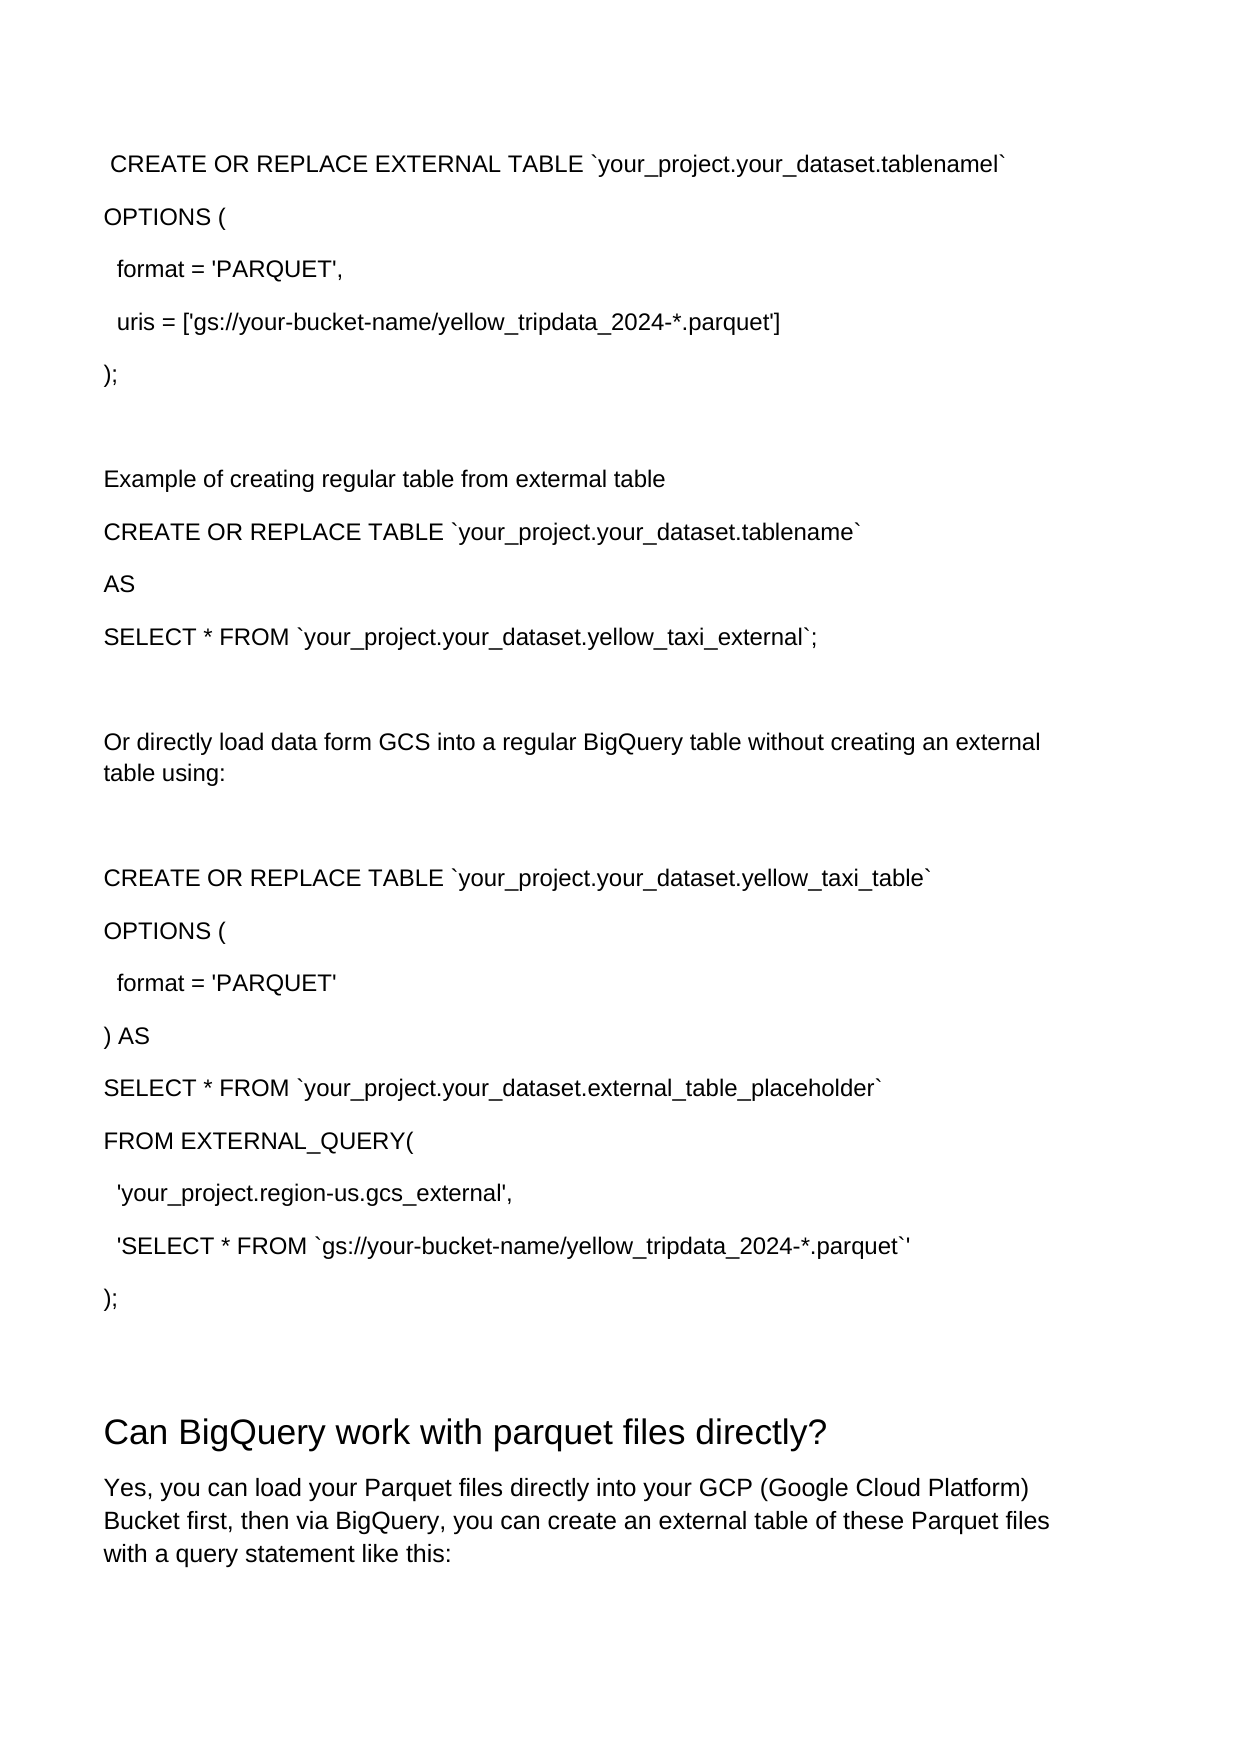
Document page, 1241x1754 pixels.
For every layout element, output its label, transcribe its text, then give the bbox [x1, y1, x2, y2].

text uris = ['gs://your-bucket-name/yellow_tripdata_2024-*.parquet'] [103, 307, 1097, 335]
text ); [103, 360, 1097, 388]
text CREATE OR REPLACE TABLE `your_project.your_dataset.tablename` [103, 517, 1097, 545]
text format = 'PARQUET', [103, 255, 1097, 283]
text 'SELECT * FROM `gs://your-bucket-name/yellow_tripdata_2024-*.parquet`' [103, 1232, 1097, 1259]
text CREATE OR REPLACE TABLE `your_project.your_dataset.yellow_taxi_table` [103, 864, 1097, 892]
text 'your_project.region-us.gcs_external', [103, 1179, 1097, 1207]
text OPTIONS ( [103, 917, 1097, 944]
text CREATE OR REPLACE EXTERNAL TABLE `your_project.your_dataset.tablenamel` [103, 150, 1097, 178]
text Example of creating regular table from extermal table [103, 465, 1097, 493]
text ); [103, 1284, 1097, 1312]
text ) AS [103, 1022, 1097, 1049]
subtitle Can BigQuery work with parquet files directly? [103, 1411, 1097, 1452]
text OPTIONS ( [103, 202, 1097, 230]
text Or directly load data form GCS into a regular BigQuery table without creating an external table using: [103, 727, 1097, 787]
text AS [103, 570, 1097, 598]
text format = 'PARQUET' [103, 969, 1097, 997]
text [103, 1473, 1097, 1601]
text SELECT * FROM `your_project.your_dataset.yellow_taxi_external`; [103, 622, 1097, 650]
text SELECT * FROM `your_project.your_dataset.external_table_placeholder` [103, 1074, 1097, 1102]
text FROM EXTERNAL_QUERY( [103, 1127, 1097, 1154]
